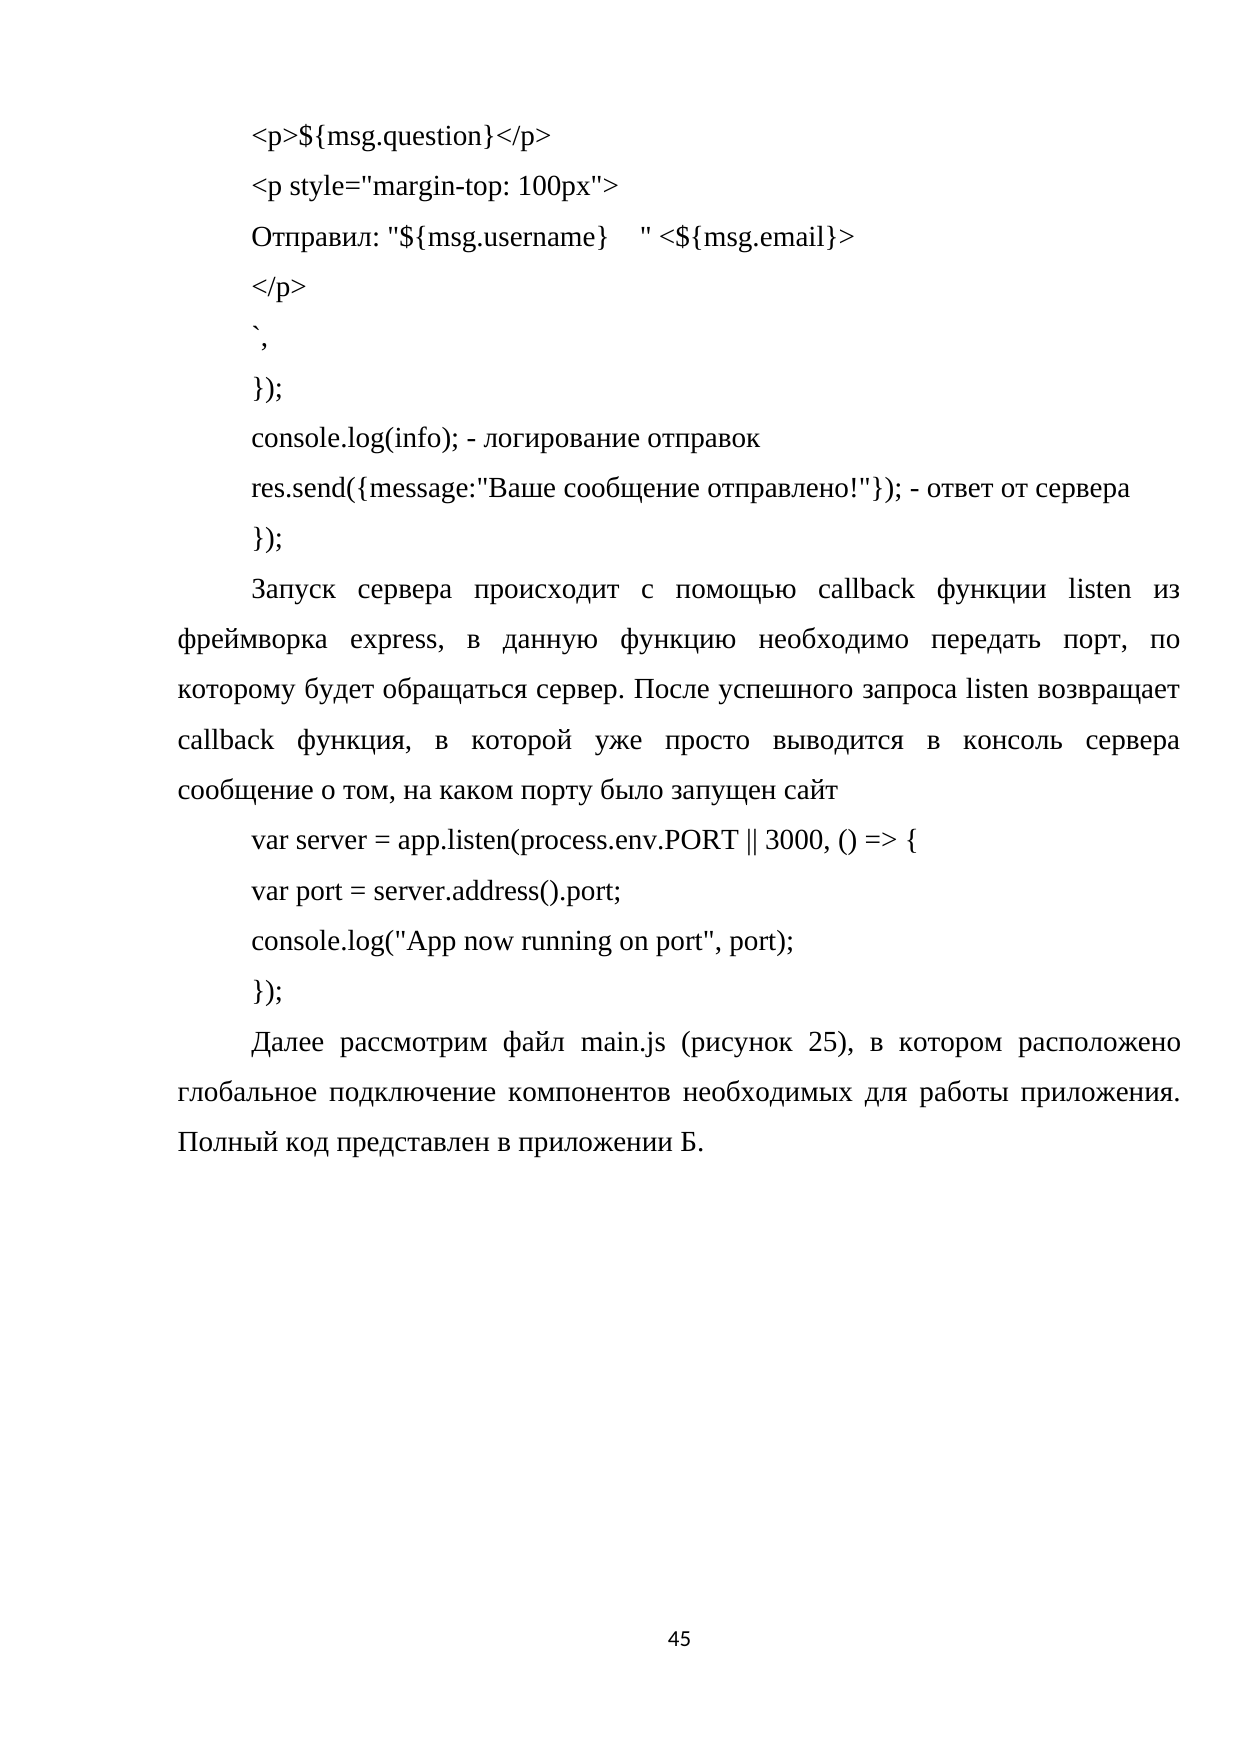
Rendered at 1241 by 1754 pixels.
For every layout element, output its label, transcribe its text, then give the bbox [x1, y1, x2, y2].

text `, [177, 319, 1181, 353]
text }); [177, 521, 1181, 554]
text <p style="margin-top: 100px"> [177, 168, 1181, 202]
text }); [177, 973, 1181, 1007]
text res.send({message:"Ваше сообщение отправлено!"}); - ответ от сервера [177, 470, 1181, 504]
text Далее рассмотрим файл main.js (рисунок 25), в котором расположено глобальное подключение компонентов необходимых для работы приложения. Полный код представлен в приложении Б. [177, 1024, 1181, 1158]
text var server = app.listen(process.env.PORT || 3000, () => { [177, 822, 1181, 856]
text console.log("App now running on port", port); [177, 923, 1181, 957]
text </p> [177, 269, 1181, 303]
text <p>${msg.question}</p> [177, 118, 1181, 152]
text Отправил: "${msg.username} 👻" <${msg.email}> [177, 219, 1181, 252]
text var port = server.address().port; [177, 873, 1181, 906]
text Запуск сервера происходит с помощью callback функции listen из фреймворка express, в данную функцию необходимо передать порт, по которому будет обращаться сервер. После успешного запроса listen возвращает callback функция, в которой уже просто выводится в консоль сервера сообщение о том, на каком порту было запущен сайт [177, 571, 1181, 806]
text }); [177, 370, 1181, 403]
text console.log(info); - логирование отправок [177, 420, 1181, 453]
